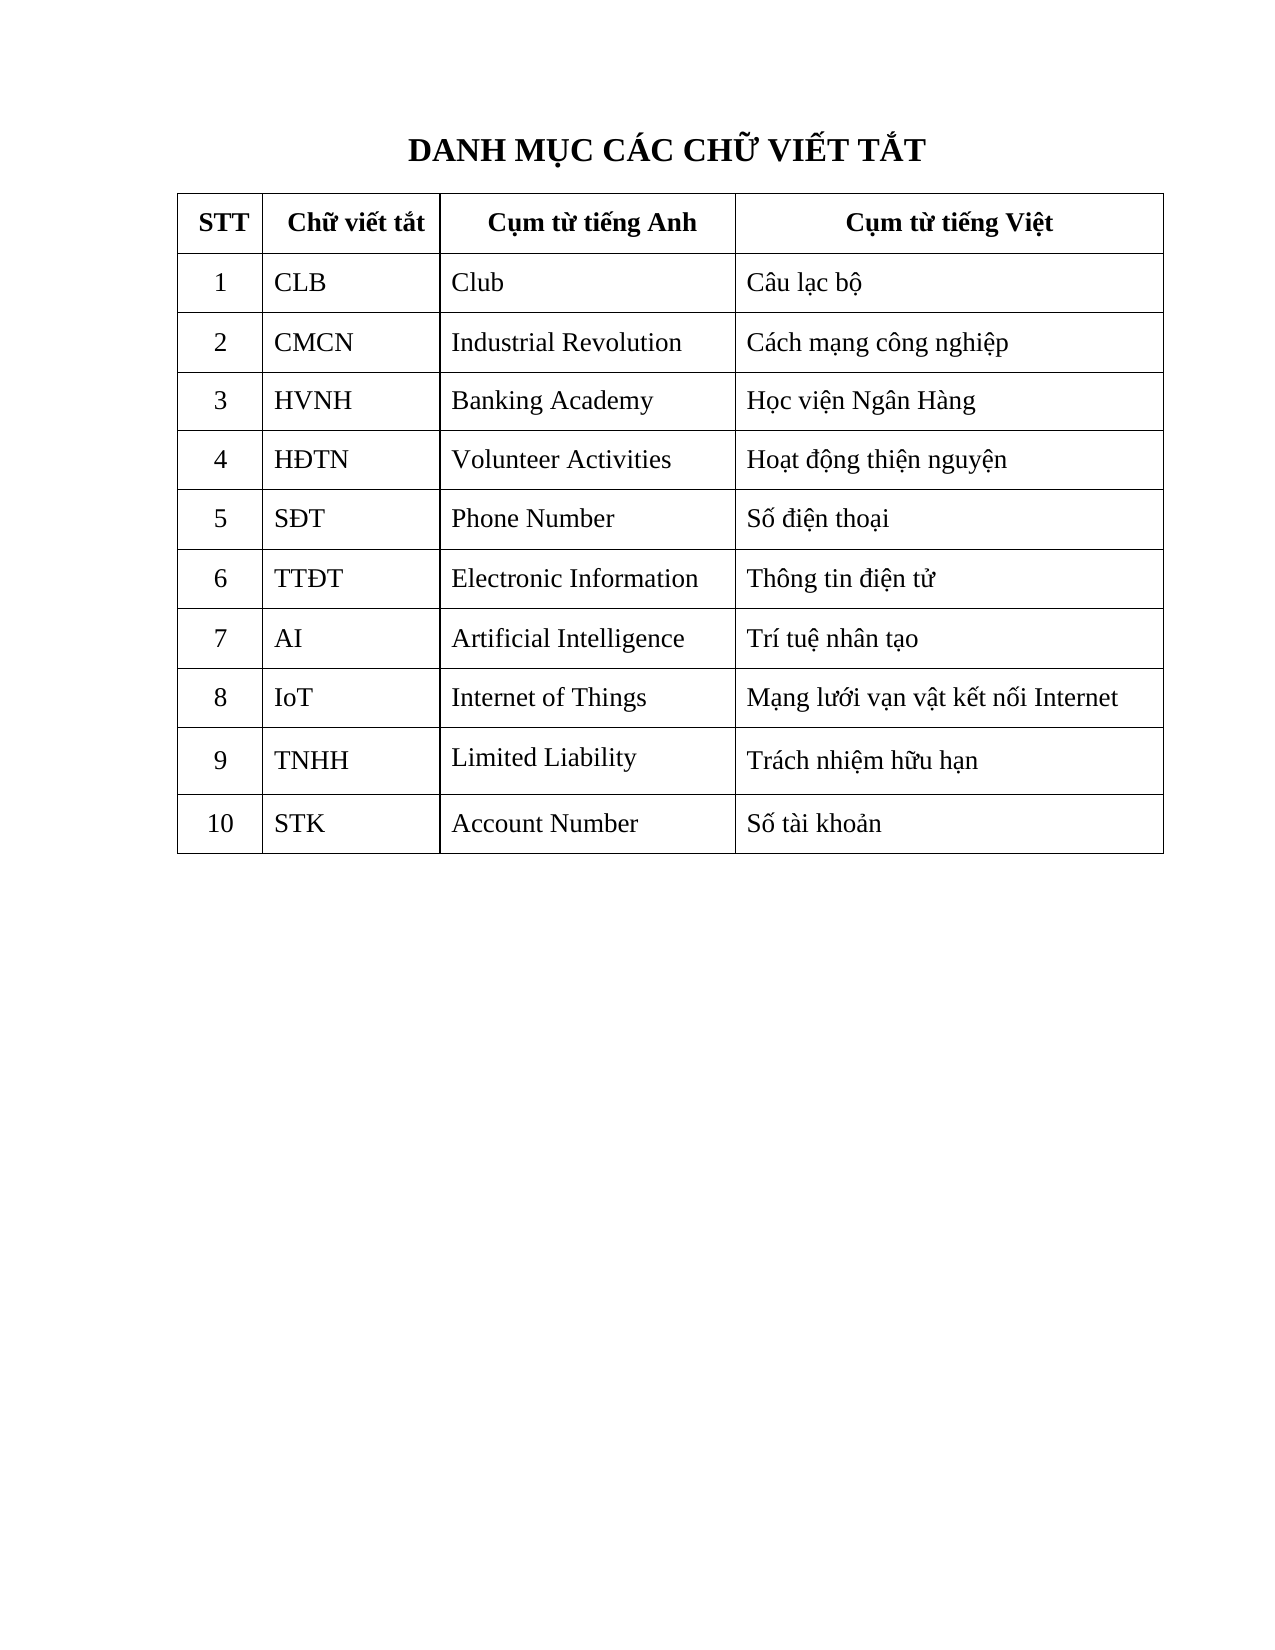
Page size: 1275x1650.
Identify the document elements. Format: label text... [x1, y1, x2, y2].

table_cell 2 [178, 313, 262, 372]
table_cell IoT [263, 669, 439, 727]
table_cell STK [263, 795, 439, 853]
table_cell 8 [178, 669, 262, 727]
table_cell Internet of Things [441, 669, 735, 727]
table_cell CMCN [263, 313, 439, 372]
table_cell 4 [178, 431, 262, 489]
table_cell Club [441, 254, 735, 312]
table_cell Industrial Revolution [441, 313, 735, 372]
table_cell TNHH [263, 728, 439, 794]
table_cell Cách mạng công nghiệp [736, 313, 1163, 372]
table_header Chữ viết tắt [263, 194, 439, 253]
table_cell Trách nhiệm hữu hạn [736, 728, 1163, 794]
table_cell HVNH [263, 373, 439, 429]
table_cell TTĐT [263, 550, 439, 608]
table_cell 9 [178, 728, 262, 794]
table_cell Câu lạc bộ [736, 254, 1163, 312]
table_header Cụm từ tiếng Anh [441, 194, 735, 253]
table_cell Học viện Ngân Hàng [736, 373, 1163, 429]
table_cell HĐTN [263, 431, 439, 489]
table_cell Account Number [441, 795, 735, 853]
table_cell Mạng lưới vạn vật kết nối Internet [736, 669, 1163, 727]
table_cell CLB [263, 254, 439, 312]
table_cell Limited Liability [441, 728, 735, 794]
table_cell Thông tin điện tử [736, 550, 1163, 608]
table_cell 3 [178, 373, 262, 429]
table_cell 7 [178, 609, 262, 668]
table_cell Banking Academy [441, 373, 735, 429]
table_cell Artificial Intelligence [441, 609, 735, 668]
table_cell 6 [178, 550, 262, 608]
table_cell Phone Number [441, 490, 735, 549]
table_cell 10 [178, 795, 262, 853]
table_header Cụm từ tiếng Việt [736, 194, 1163, 253]
table_cell 1 [178, 254, 262, 312]
table_cell Trí tuệ nhân tạo [736, 609, 1163, 668]
table_header STT [178, 194, 262, 253]
table_cell AI [263, 609, 439, 668]
table_cell Volunteer Activities [441, 431, 735, 489]
table_cell Electronic Information [441, 550, 735, 608]
table_cell SĐT [263, 490, 439, 549]
text DANH MỤC CÁC CHỮ VIẾT TẮT [177, 131, 1157, 169]
table_cell 5 [178, 490, 262, 549]
table_cell Số điện thoại [736, 490, 1163, 549]
table_cell Hoạt động thiện nguyện [736, 431, 1163, 489]
table_cell Số tài khoản [736, 795, 1163, 853]
